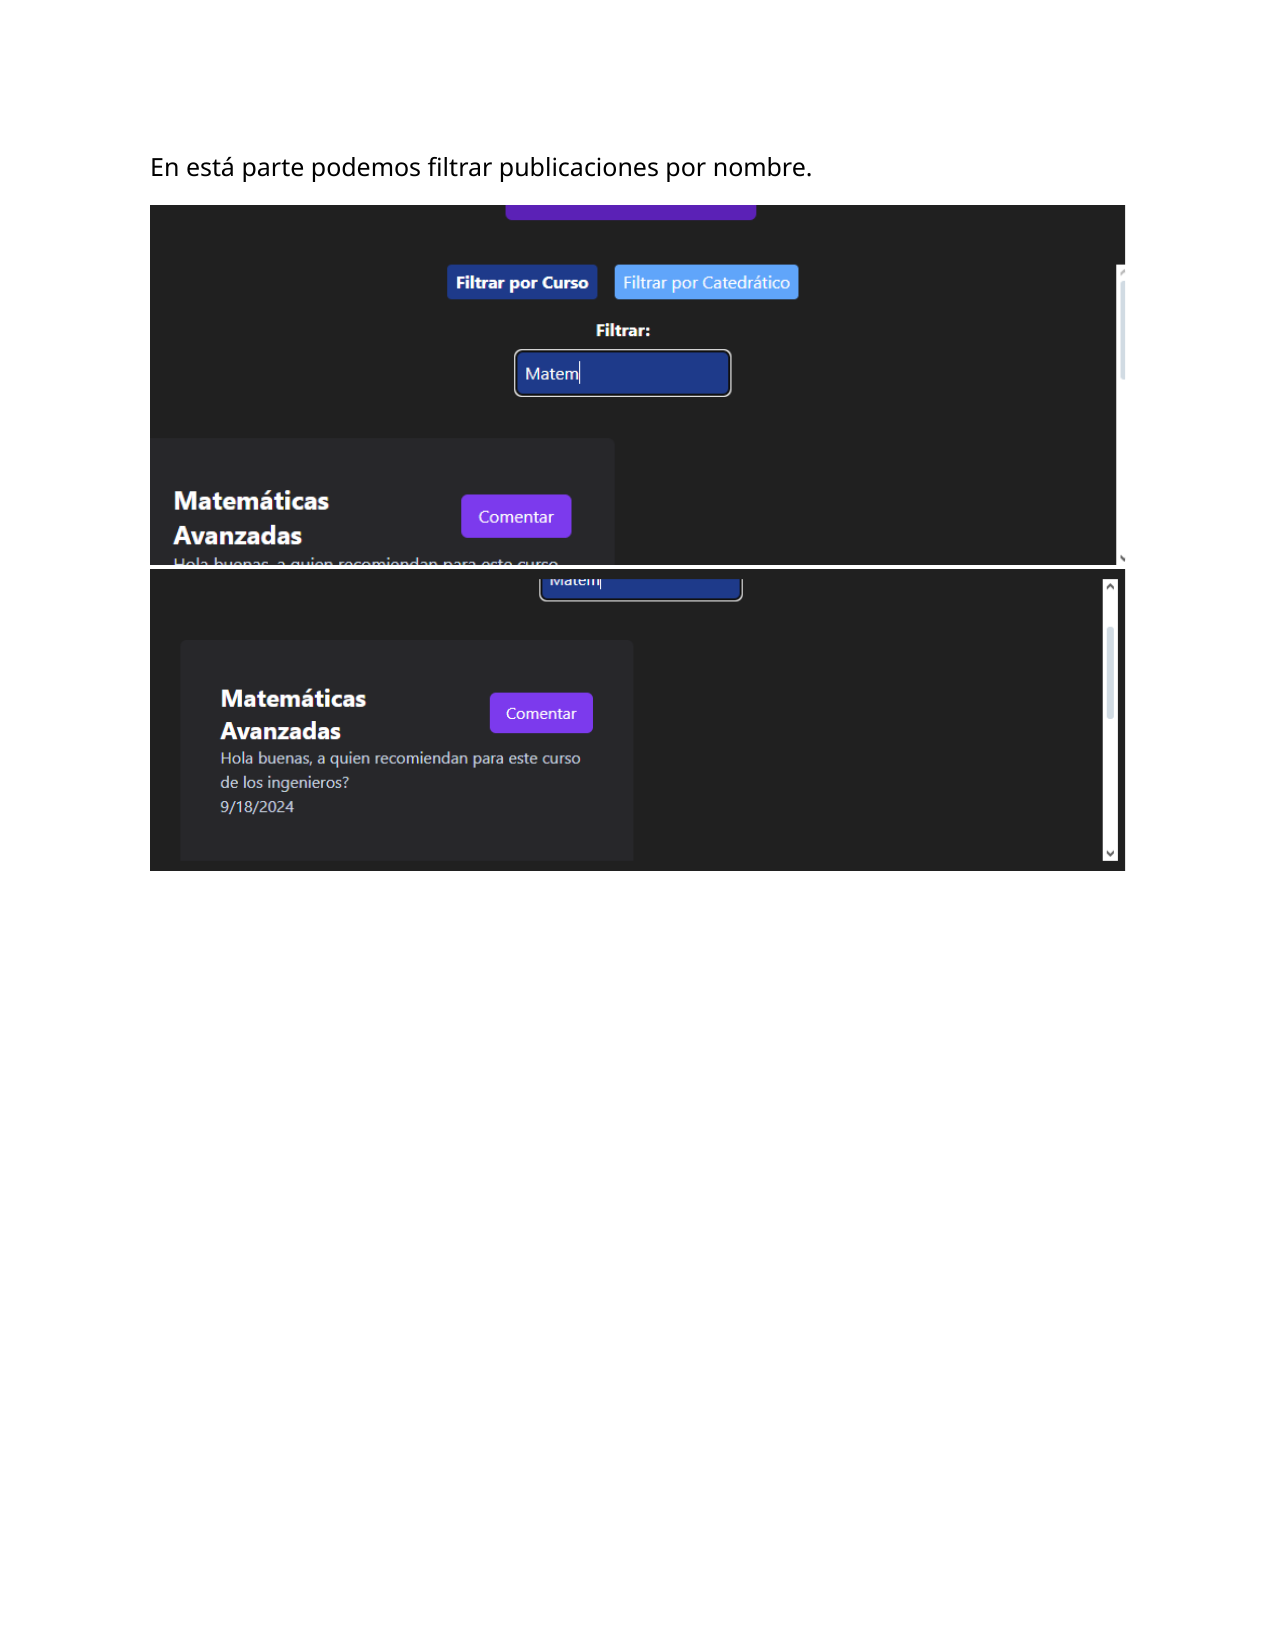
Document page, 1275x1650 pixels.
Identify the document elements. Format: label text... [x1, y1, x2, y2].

picture [150, 569, 1125, 871]
text En está parte podemos filtrar publicaciones por nombre. [150, 150, 1125, 184]
picture [150, 205, 1125, 565]
